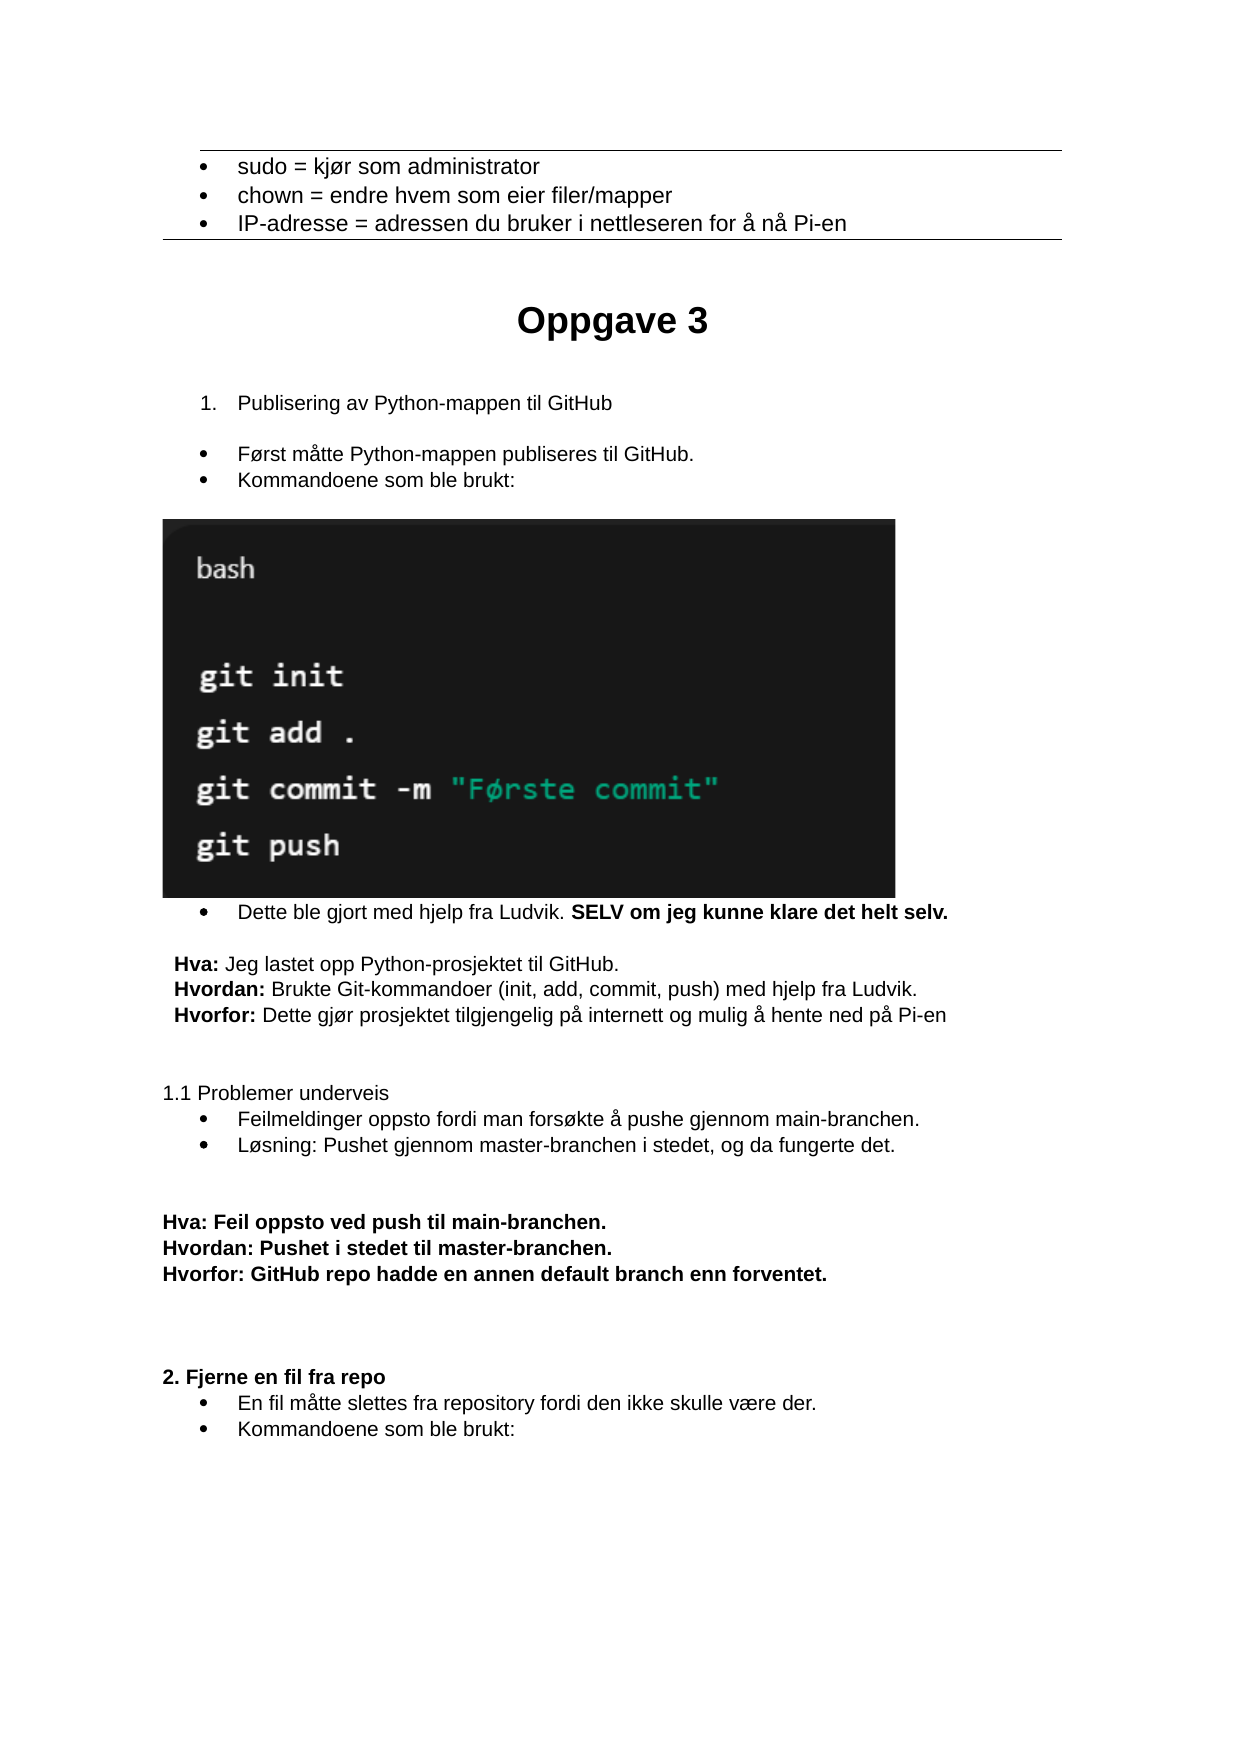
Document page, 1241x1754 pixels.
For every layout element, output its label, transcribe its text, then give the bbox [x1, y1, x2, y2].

list chown = endre hvem som eier filer/mapper [200, 178, 1062, 207]
list Kommandoene som ble brukt: [200, 1417, 1062, 1441]
text Hva: Jeg lastet opp Python-prosjektet til GitHub. [162, 951, 1062, 975]
list Dette ble gjort med hjelp fra Ludvik. SELV om jeg kunne klare det helt selv. [200, 900, 1062, 924]
list Kommandoene som ble brukt: [200, 468, 1062, 492]
text Hvorfor: Dette gjør prosjektet tilgjengelig på internett og mulig å hente ned på Pi-en [162, 1003, 1062, 1027]
text Hvordan: Pushet i stedet til master-branchen. [162, 1236, 1062, 1260]
text Oppgave 3 [162, 295, 1062, 342]
picture [162, 519, 896, 898]
text Hvorfor: GitHub repo hadde en annen default branch enn forventet. [162, 1262, 1062, 1286]
text Hva: Feil oppsto ved push til main-branchen. [162, 1210, 1062, 1234]
text Hvordan: Brukte Git-kommandoer (init, add, commit, push) med hjelp fra Ludvik. [162, 977, 1062, 1001]
text 2. Fjerne en fil fra repo [162, 1365, 1062, 1389]
list Først måtte Python-mappen publiseres til GitHub. [200, 442, 1062, 466]
list En fil måtte slettes fra repository fordi den ikke skulle være der. [200, 1391, 1062, 1415]
text 1.1 Problemer underveis [162, 1081, 1062, 1104]
list Løsning: Pushet gjennom master-branchen i stedet, og da fungerte det. [200, 1132, 1062, 1156]
list Publisering av Python-mappen til GitHub [200, 391, 1062, 415]
list IP-adresse = adressen du bruker i nettleseren for å nå Pi-en [200, 207, 1062, 236]
list sudo = kjør som administrator [200, 151, 1062, 178]
list Feilmeldinger oppsto fordi man forsøkte å pushe gjennom main-branchen. [200, 1106, 1062, 1131]
